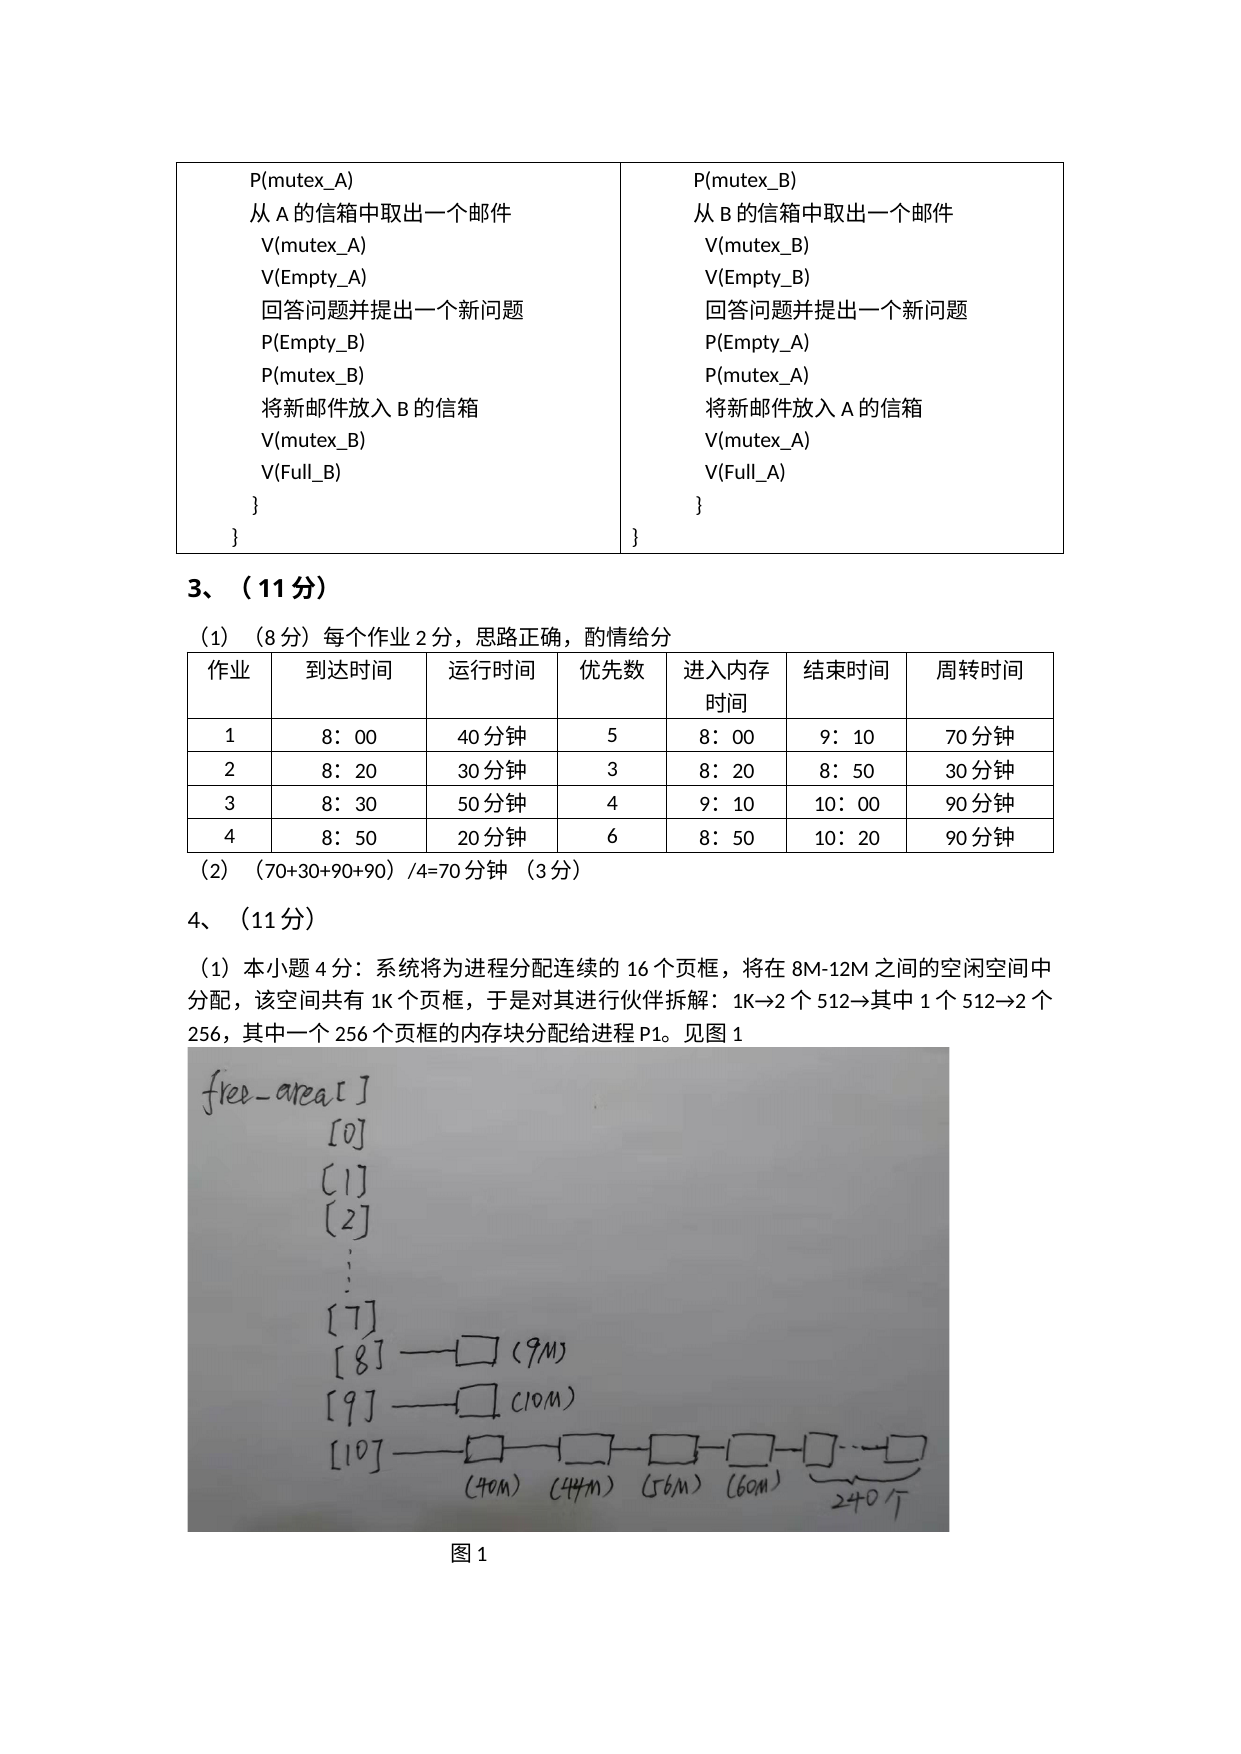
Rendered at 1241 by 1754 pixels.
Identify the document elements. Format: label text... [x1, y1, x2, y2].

text 4、（11分） [187, 885, 1053, 950]
table_cell 10：20 [787, 819, 906, 852]
table_cell 30分钟 [907, 752, 1053, 785]
table_header 进入内存时间 [667, 653, 786, 718]
table_header 作业 [188, 653, 271, 718]
table_cell 3 [188, 786, 271, 818]
table_cell 8：50 [667, 819, 786, 852]
table_cell 9：10 [667, 786, 786, 818]
table_cell 8：20 [272, 752, 426, 785]
table_cell 70分钟 [907, 719, 1053, 751]
table_cell 8：20 [667, 752, 786, 785]
text （1）（8分）每个作业2分，思路正确，酌情给分 [187, 619, 1053, 652]
table_cell 30分钟 [427, 752, 557, 785]
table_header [177, 163, 620, 553]
table_cell 8：00 [272, 719, 426, 751]
table_header 优先数 [558, 653, 666, 718]
table_header 运行时间 [427, 653, 557, 718]
table_cell 4 [558, 786, 666, 818]
table_header 到达时间 [272, 653, 426, 718]
table_cell 10：00 [787, 786, 906, 818]
text 图1 [187, 1535, 1053, 1568]
text （1）本小题4分：系统将为进程分配连续的16个页框，将在8M-12M之间的空闲空间中分配，该空间共有1K个页框，于是对其进行伙伴拆解：1K→2个512→其中1个512→2个256，其中一个256个页框的内存块分配给进程P1。见图1 [187, 950, 1053, 1048]
table_cell 8：30 [272, 786, 426, 818]
table_header 周转时间 [907, 653, 1053, 718]
table_cell 90分钟 [907, 819, 1053, 852]
table_cell 6 [558, 819, 666, 852]
table_cell 8：50 [272, 819, 426, 852]
table_cell 8：50 [787, 752, 906, 785]
table_cell 2 [188, 752, 271, 785]
table_cell 50分钟 [427, 786, 557, 818]
table_cell 1 [188, 719, 271, 751]
table_cell 20分钟 [427, 819, 557, 852]
table_cell 4 [188, 819, 271, 852]
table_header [621, 163, 1063, 553]
table_cell 5 [558, 719, 666, 751]
table_cell 8：00 [667, 719, 786, 751]
text （2）（70+30+90+90）/4=70分钟 （3分） [187, 853, 1053, 885]
table_cell 9：10 [787, 719, 906, 751]
picture [187, 1047, 950, 1532]
table_cell 40分钟 [427, 719, 557, 751]
table_header 结束时间 [787, 653, 906, 718]
text 3、（ 11分） [187, 554, 1053, 619]
table_cell 90分钟 [907, 786, 1053, 818]
table_cell 3 [558, 752, 666, 785]
